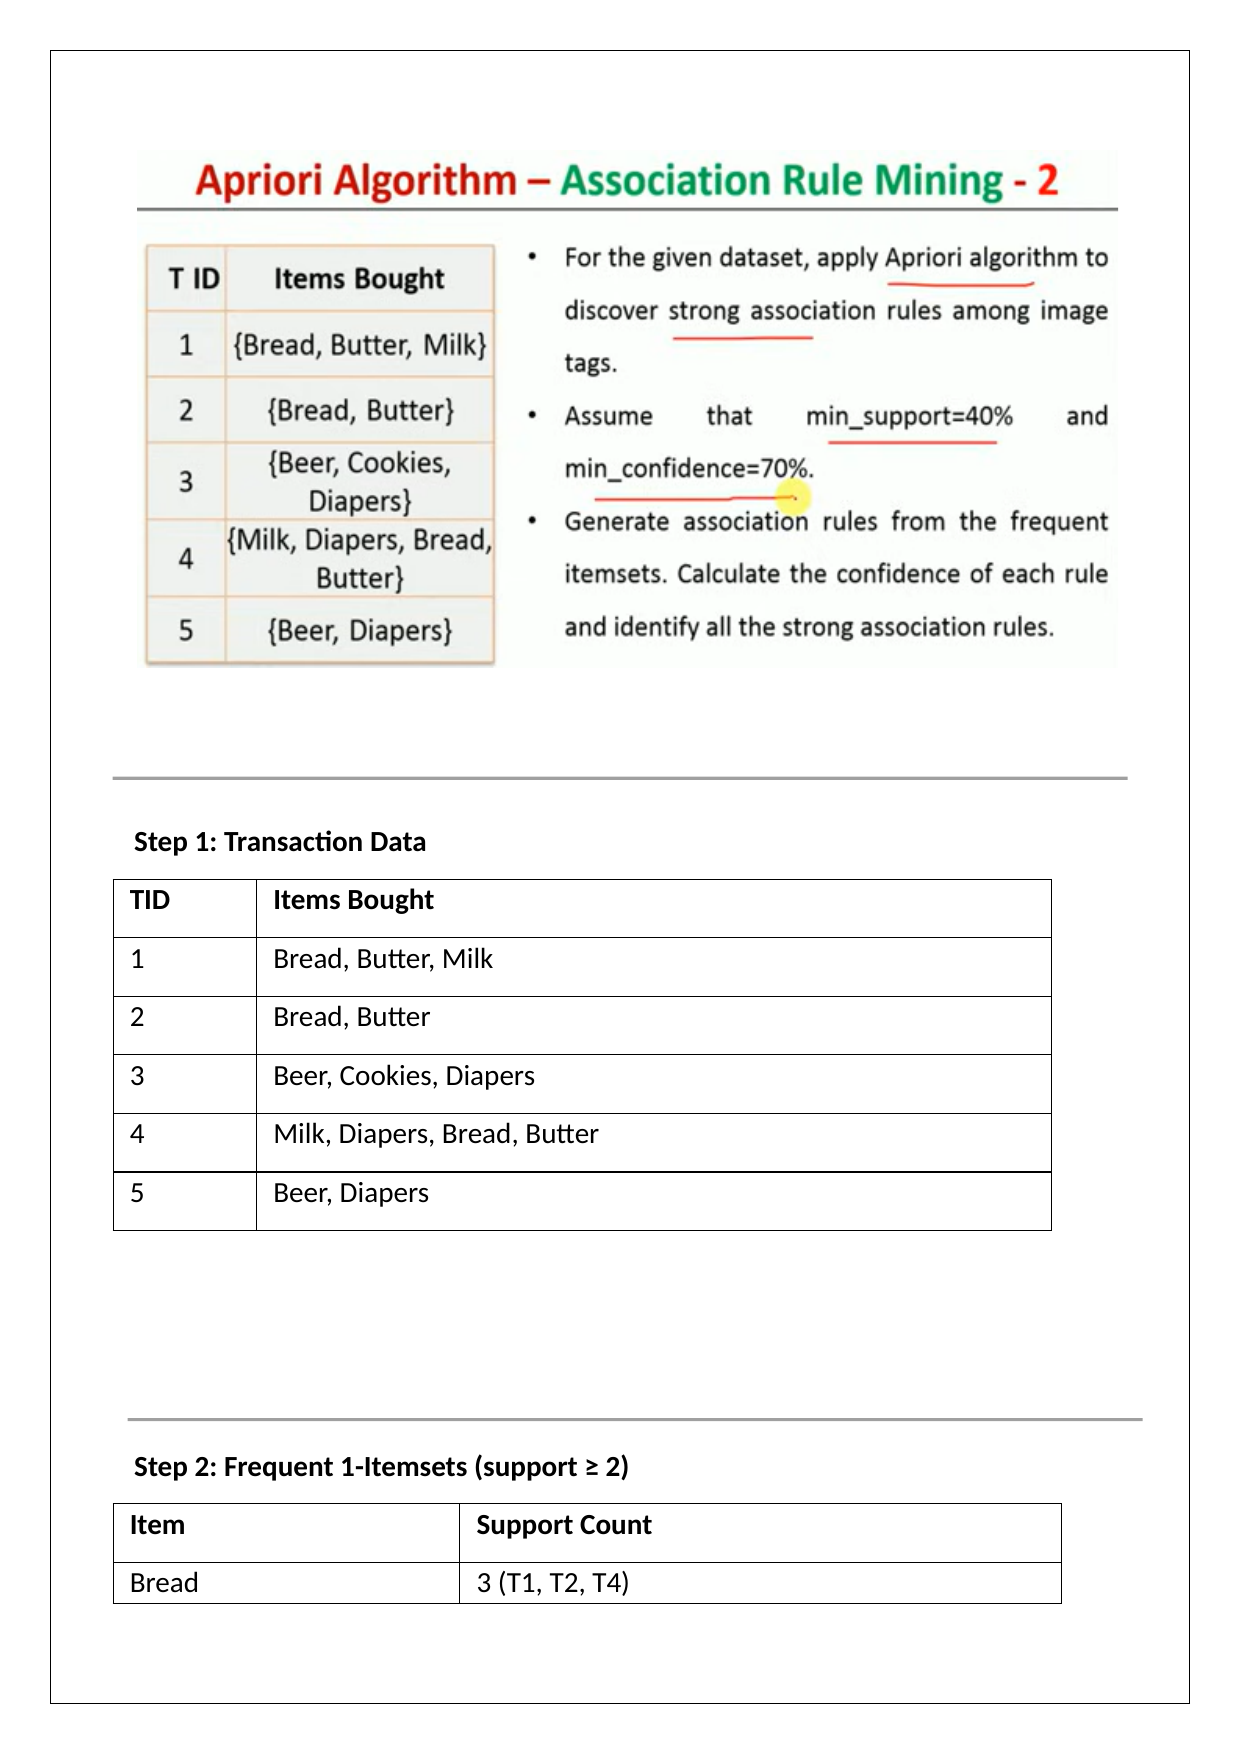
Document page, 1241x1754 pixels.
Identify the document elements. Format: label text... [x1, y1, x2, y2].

table_header Items Bought [257, 880, 1051, 937]
table_cell 2 [114, 997, 256, 1054]
table_cell Milk, Diapers, Bread, Butter [257, 1114, 1051, 1171]
table_cell 3 (T1, T2, T4) [460, 1563, 1061, 1603]
table_cell 4 [114, 1114, 256, 1171]
list Step 2: Frequent 1-Itemsets (support ≥ 2) [127, 1448, 1128, 1484]
table_cell 5 [114, 1173, 256, 1230]
table_cell 1 [114, 938, 256, 996]
table_cell Bread [114, 1563, 459, 1603]
list Step 1: Transaction Data [127, 823, 1128, 859]
table_header Item [114, 1504, 459, 1562]
table_header TID [114, 880, 256, 937]
table_cell Bread, Butter [257, 997, 1051, 1054]
table_cell Beer, Diapers [257, 1173, 1051, 1230]
picture [137, 150, 1119, 668]
table_cell Beer, Cookies, Diapers [257, 1055, 1051, 1113]
table_cell Bread, Butter, Milk [257, 938, 1051, 996]
table_cell 3 [114, 1055, 256, 1113]
table_header Support Count [460, 1504, 1061, 1562]
